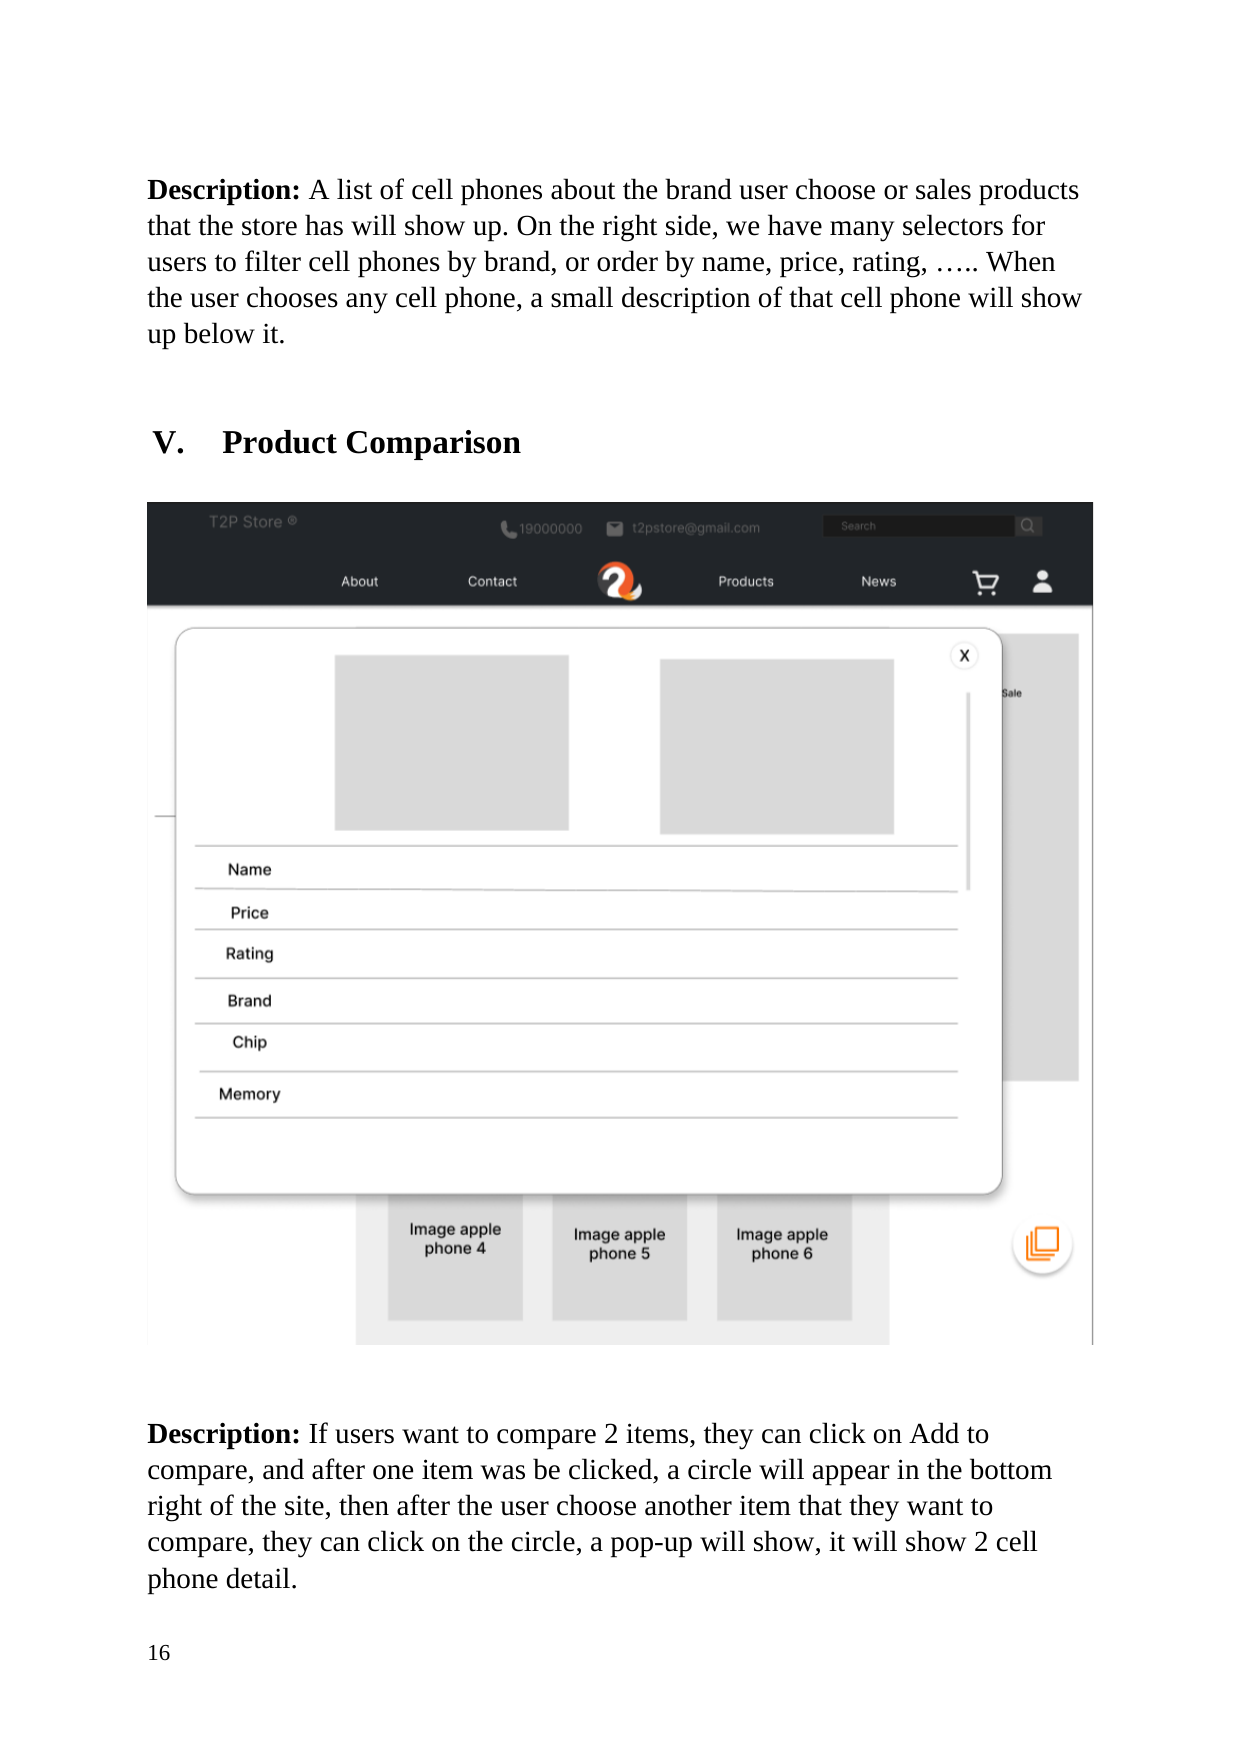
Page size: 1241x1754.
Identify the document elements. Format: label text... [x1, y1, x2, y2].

subtitle Product Comparison [147, 422, 1093, 460]
text Description: If users want to compare 2 items, they can click on Add to compare, and after one item was be clicked, a circle will appear in the bottom right of the site, then after the user choose another item that they want to compare, they can click on the circle, a pop-up will show, it will show 2 cell phone detail. [147, 1416, 1093, 1594]
picture [147, 502, 1094, 1345]
text Description: A list of cell phones about the brand user choose or sales products that the store has will show up. On the right side, we have many selectors for users to filter cell phones by brand, or order by name, price, rating, ….. When the user chooses any cell phone, a small description of that cell phone will show up below it. [147, 172, 1093, 350]
